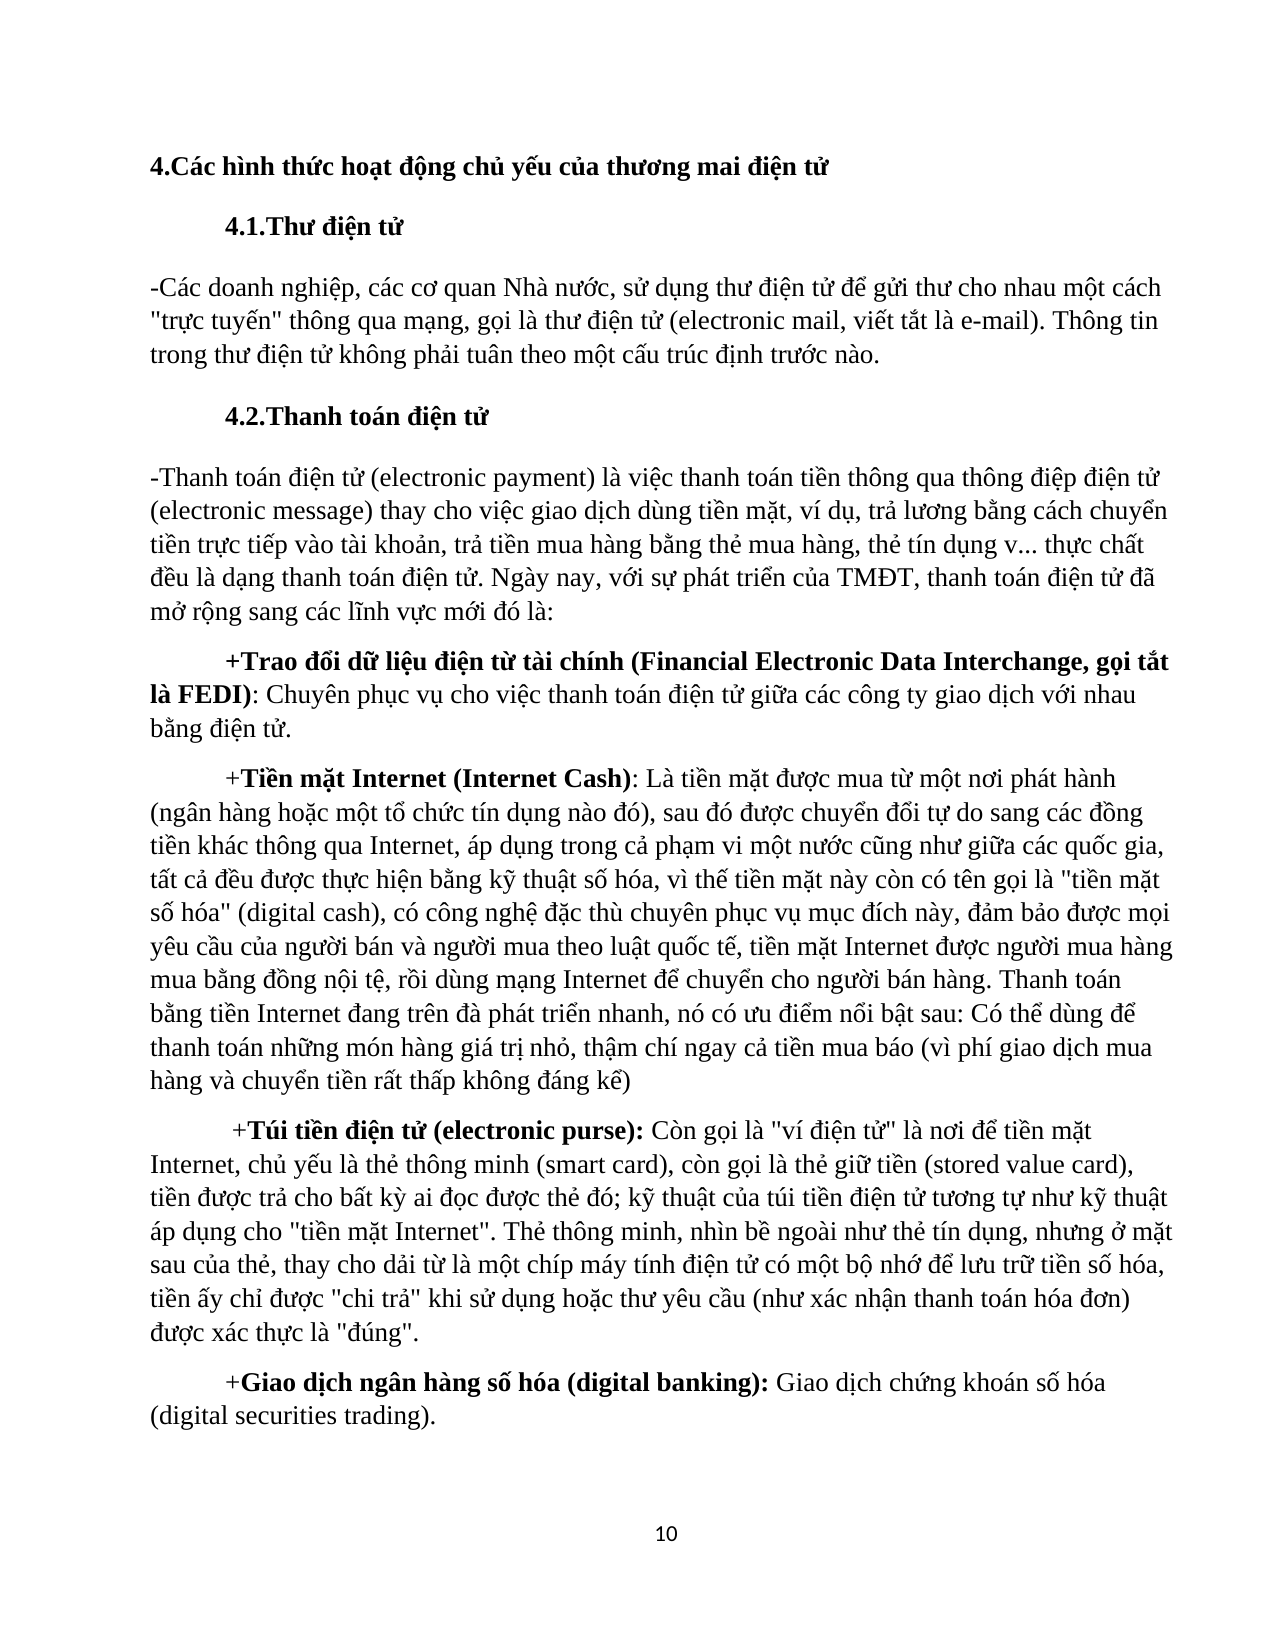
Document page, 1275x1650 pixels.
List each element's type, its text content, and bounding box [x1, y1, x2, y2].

subtitle 4.Các hình thức hoạt động chủ yếu của thương mai điện tử [150, 150, 1181, 181]
subtitle 4.2.Thanh toán điện tử [225, 400, 1181, 432]
text -Thanh toán điện tử (electronic payment) là việc thanh toán tiền thông qua thông điệp điện tử (electronic message) thay cho việc giao dịch dùng tiền mặt, ví dụ, trả lương bằng cách chuyển tiền trực tiếp vào tài khoản, trả tiền mua hàng bằng thẻ mua hàng, thẻ tín dụng v... thực chất đều là dạng thanh toán điện tử. Ngày nay, với sự phát triển của TMĐT, thanh toán điện tử đã mở rộng sang các lĩnh vực mới đó là: [150, 461, 1181, 626]
text +Trao đổi dữ liệu điện từ tài chính (Financial Electronic Data Interchange, gọi tắt là FEDI): Chuyên phục vụ cho việc thanh toán điện tử giữa các công ty giao dịch với nhau bằng điện tử. [150, 645, 1181, 743]
text +Tiền mặt Internet (Internet Cash): Là tiền mặt được mua từ một nơi phát hành (ngân hàng hoặc một tổ chức tín dụng nào đó), sau đó được chuyển đổi tự do sang các đồng tiền khác thông qua Internet, áp dụng trong cả phạm vi một nước cũng như giữa các quốc gia, tất cả đều được thực hiện bằng kỹ thuật số hóa, vì thế tiền mặt này còn có tên gọi là "tiền mặt số hóa" (digital cash), có công nghệ đặc thù chuyên phục vụ mục đích này, đảm bảo được mọi yêu cầu của người bán và người mua theo luật quốc tế, tiền mặt Internet được người mua hàng mua bằng đồng nội tệ, rồi dùng mạng Internet để chuyển cho người bán hàng. Thanh toán bằng tiền Internet đang trên đà phát triển nhanh, nó có ưu điểm nổi bật sau: Có thể dùng để thanh toán những món hàng giá trị nhỏ, thậm chí ngay cả tiền mua báo (vì phí giao dịch mua hàng và chuyển tiền rất thấp không đáng kể) [150, 762, 1181, 1095]
text +Giao dịch ngân hàng số hóa (digital banking): Giao dịch chứng khoán số hóa (digital securities trading). [150, 1366, 1181, 1431]
text +Túi tiền điện tử (electronic purse): Còn gọi là "ví điện tử" là nơi để tiền mặt Internet, chủ yếu là thẻ thông minh (smart card), còn gọi là thẻ giữ tiền (stored value card), tiền được trả cho bất kỳ ai đọc được thẻ đó; kỹ thuật của túi tiền điện tử tương tự như kỹ thuật áp dụng cho "tiền mặt Internet". Thẻ thông minh, nhìn bề ngoài như thẻ tín dụng, nhưng ở mặt sau của thẻ, thay cho dải từ là một chíp máy tính điện tử có một bộ nhớ để lưu trữ tiền số hóa, tiền ấy chỉ được "chi trả" khi sử dụng hoặc thư yêu cầu (như xác nhận thanh toán hóa đơn) được xác thực là "đúng". [150, 1114, 1181, 1347]
subtitle 4.1.Thư điện tử [225, 210, 1181, 241]
text -Các doanh nghiệp, các cơ quan Nhà nước, sử dụng thư điện tử để gửi thư cho nhau một cách "trực tuyến" thông qua mạng, gọi là thư điện tử (electronic mail, viết tắt là e-mail). Thông tin trong thư điện tử không phải tuân theo một cấu trúc định trước nào. [150, 271, 1181, 369]
